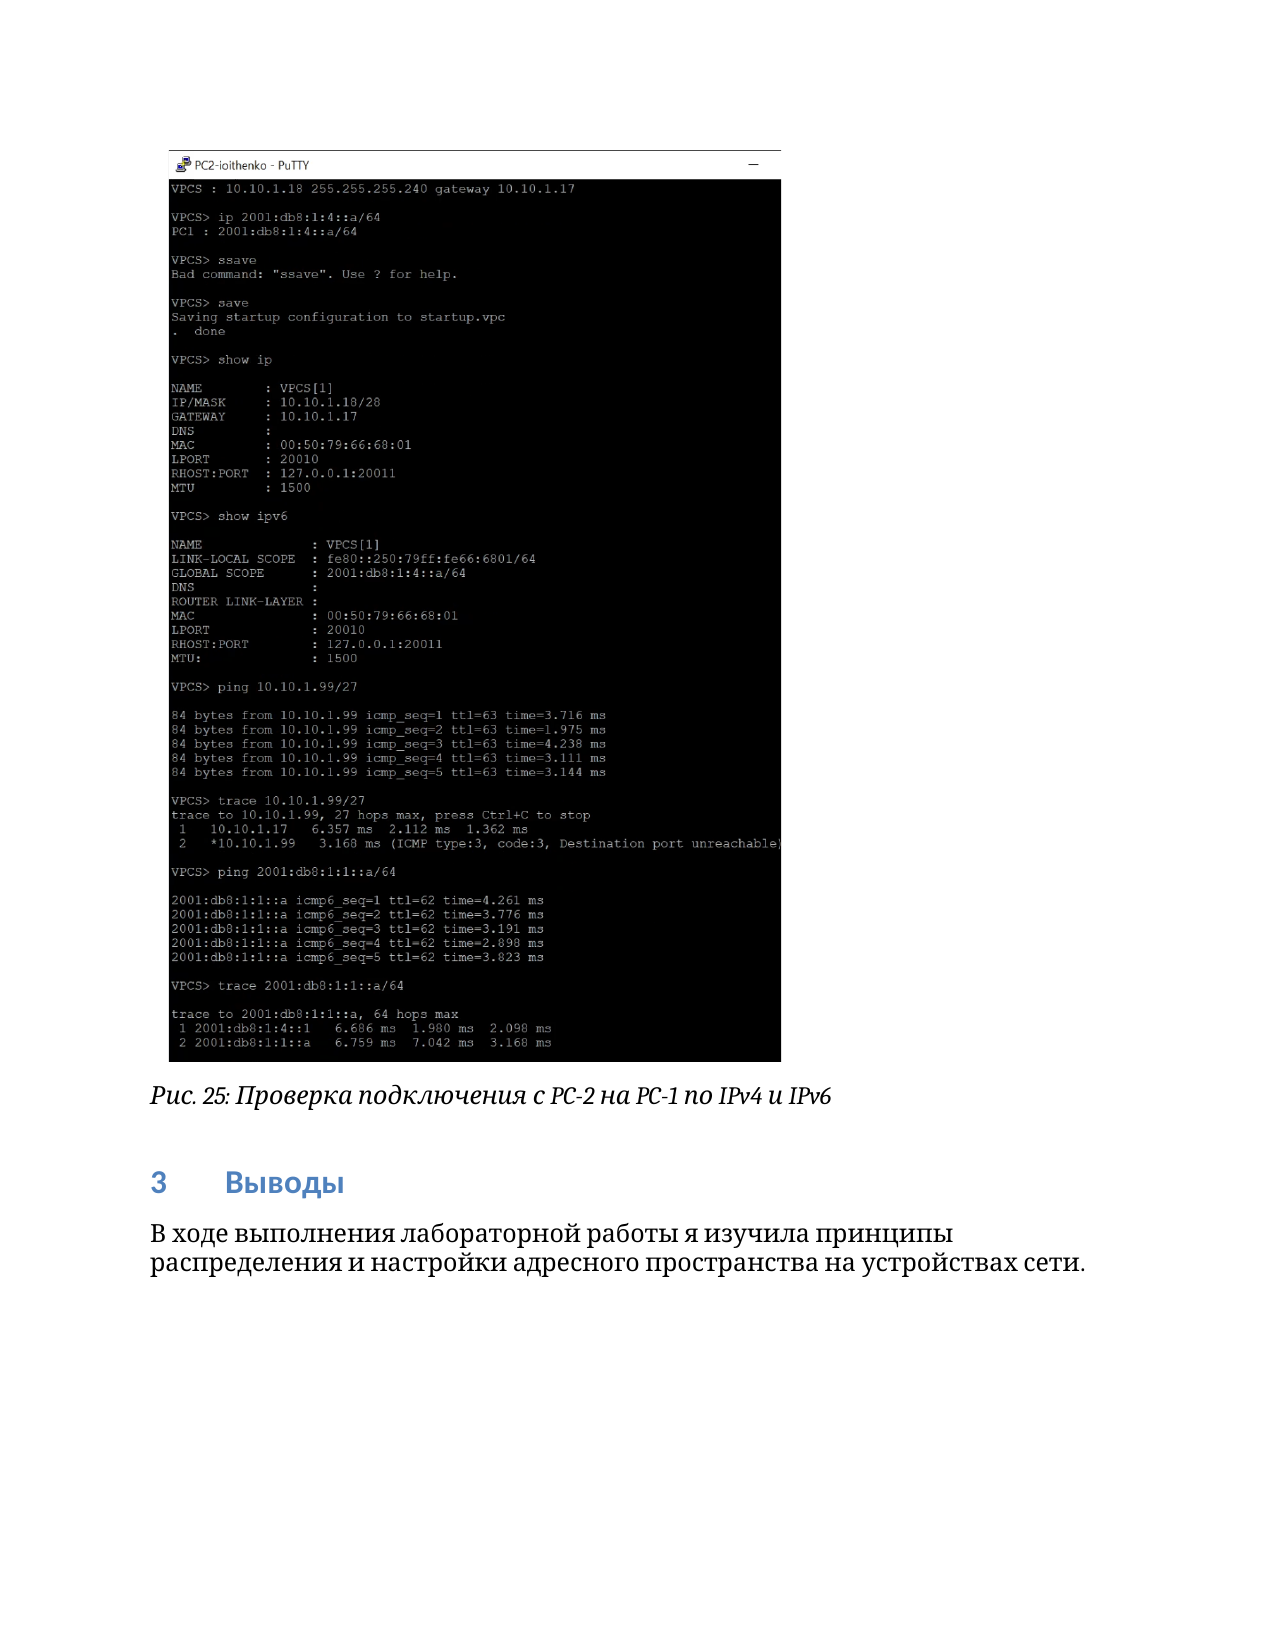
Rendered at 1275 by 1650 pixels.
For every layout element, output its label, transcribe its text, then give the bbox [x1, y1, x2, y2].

text В ходе выполнения лабораторной работы я изучила принципы распределения и настройки адресного пространства на устройствах сети. [150, 1220, 1125, 1278]
text Рис. 25: Проверка подключения с PC-2 на PC-1 по IPv4 и IPv6 [150, 1082, 1125, 1111]
picture [168, 150, 782, 1062]
subtitle 3 Выводы [150, 1161, 1125, 1202]
